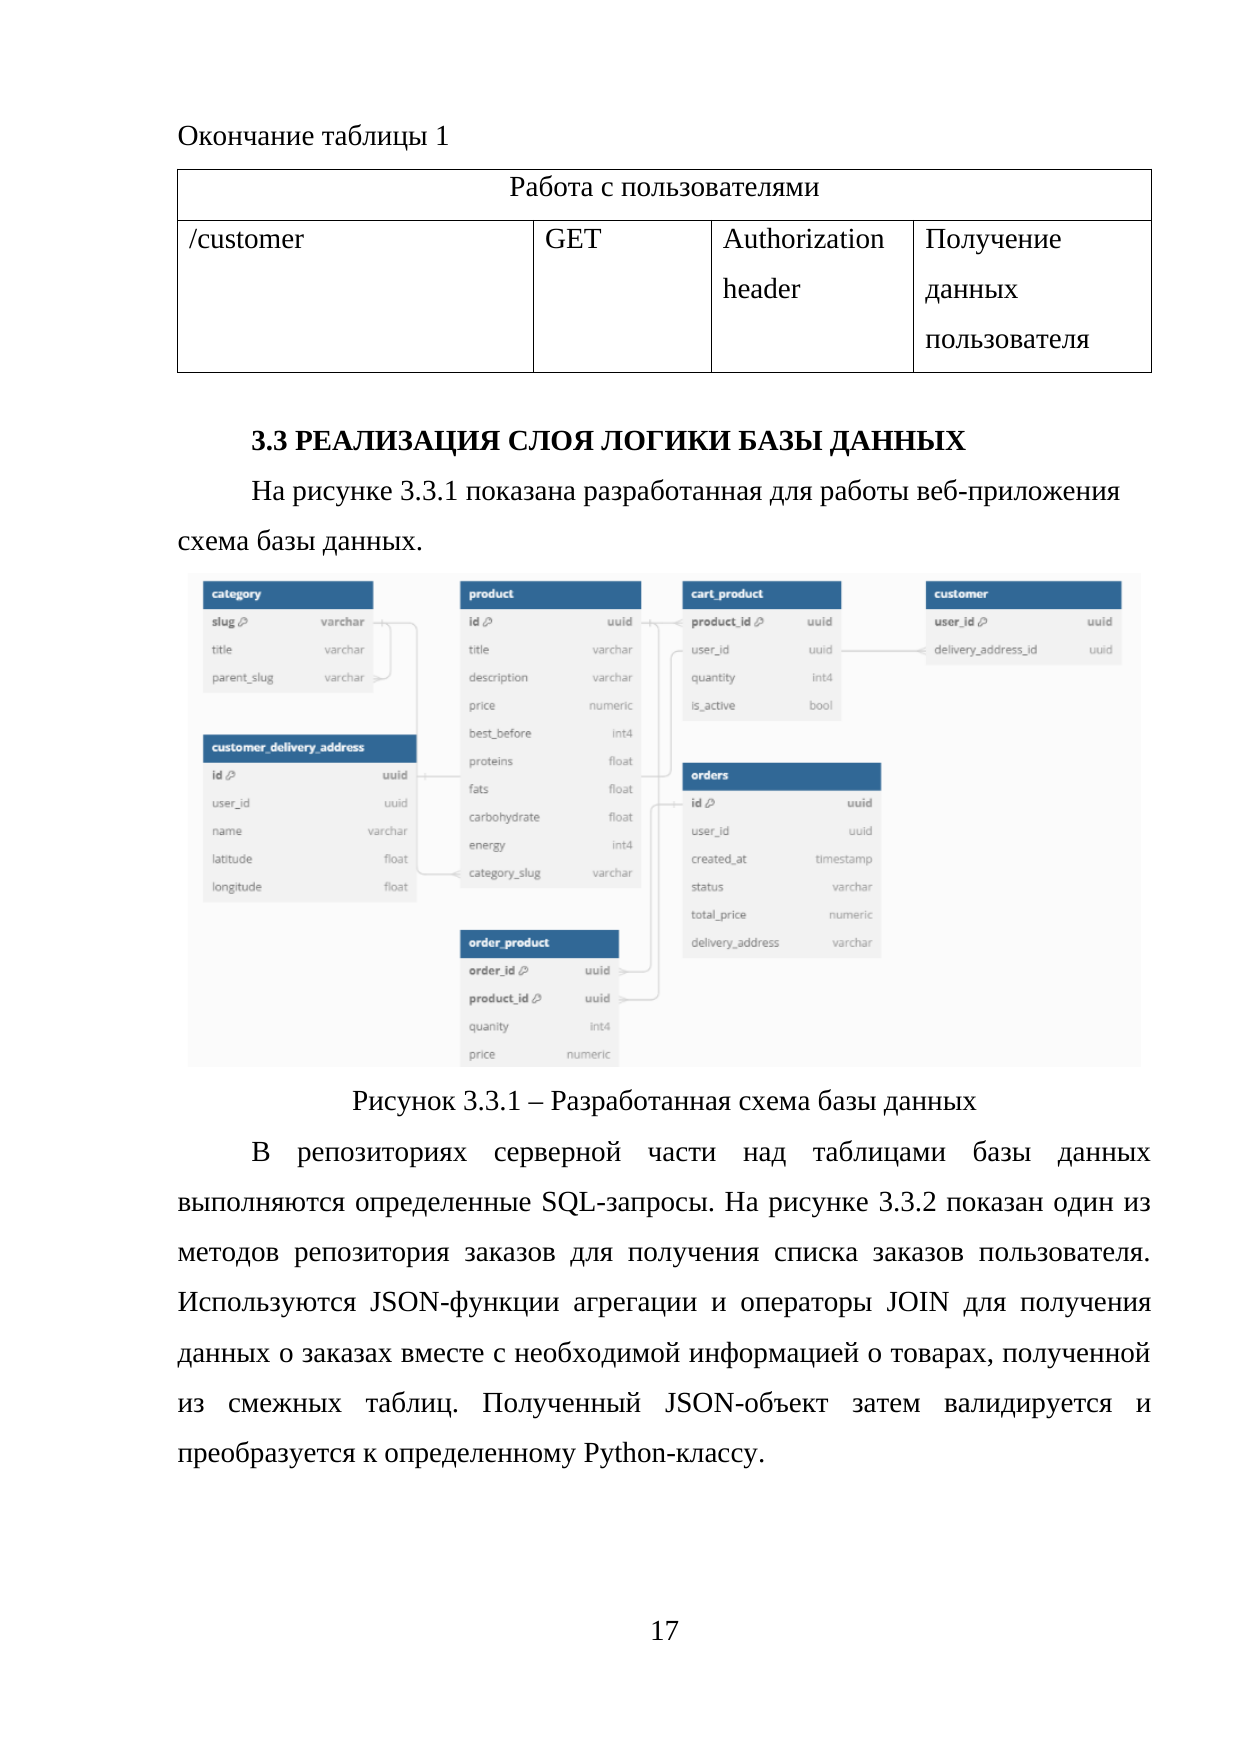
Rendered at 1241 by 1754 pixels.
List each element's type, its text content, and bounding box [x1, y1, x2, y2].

table_cell Получение данных пользователя [914, 221, 1151, 372]
table_cell GET [534, 221, 711, 372]
text Рисунок 3.3.1 – Разработанная схема базы данных [177, 1083, 1152, 1117]
table_header Работа с пользователями [178, 170, 1151, 220]
table_cell Authorization header [712, 221, 913, 372]
text 3.3 РЕАЛИЗАЦИЯ СЛОЯ ЛОГИКИ БАЗЫ ДАННЫХ [177, 423, 1152, 456]
text В репозиториях серверной части над таблицами базы данных выполняются определенные SQL-запросы. На рисунке 3.3.2 показан один из методов репозитория заказов для получения списка заказов пользователя. Используются JSON-функции агрегации и операторы JOIN для получения данных о заказах вместе с необходимой информацией о товарах, полученной из смежных таблиц. Полученный JSON-объект затем валидируется и преобразуется к определенному Python-классу. [177, 1134, 1152, 1469]
text Окончание таблицы 1 [177, 118, 1152, 152]
text На рисунке 3.3.1 показана разработанная для работы веб-приложения схема базы данных. [177, 473, 1152, 557]
picture [187, 573, 1141, 1067]
table_cell /customer [178, 221, 533, 372]
